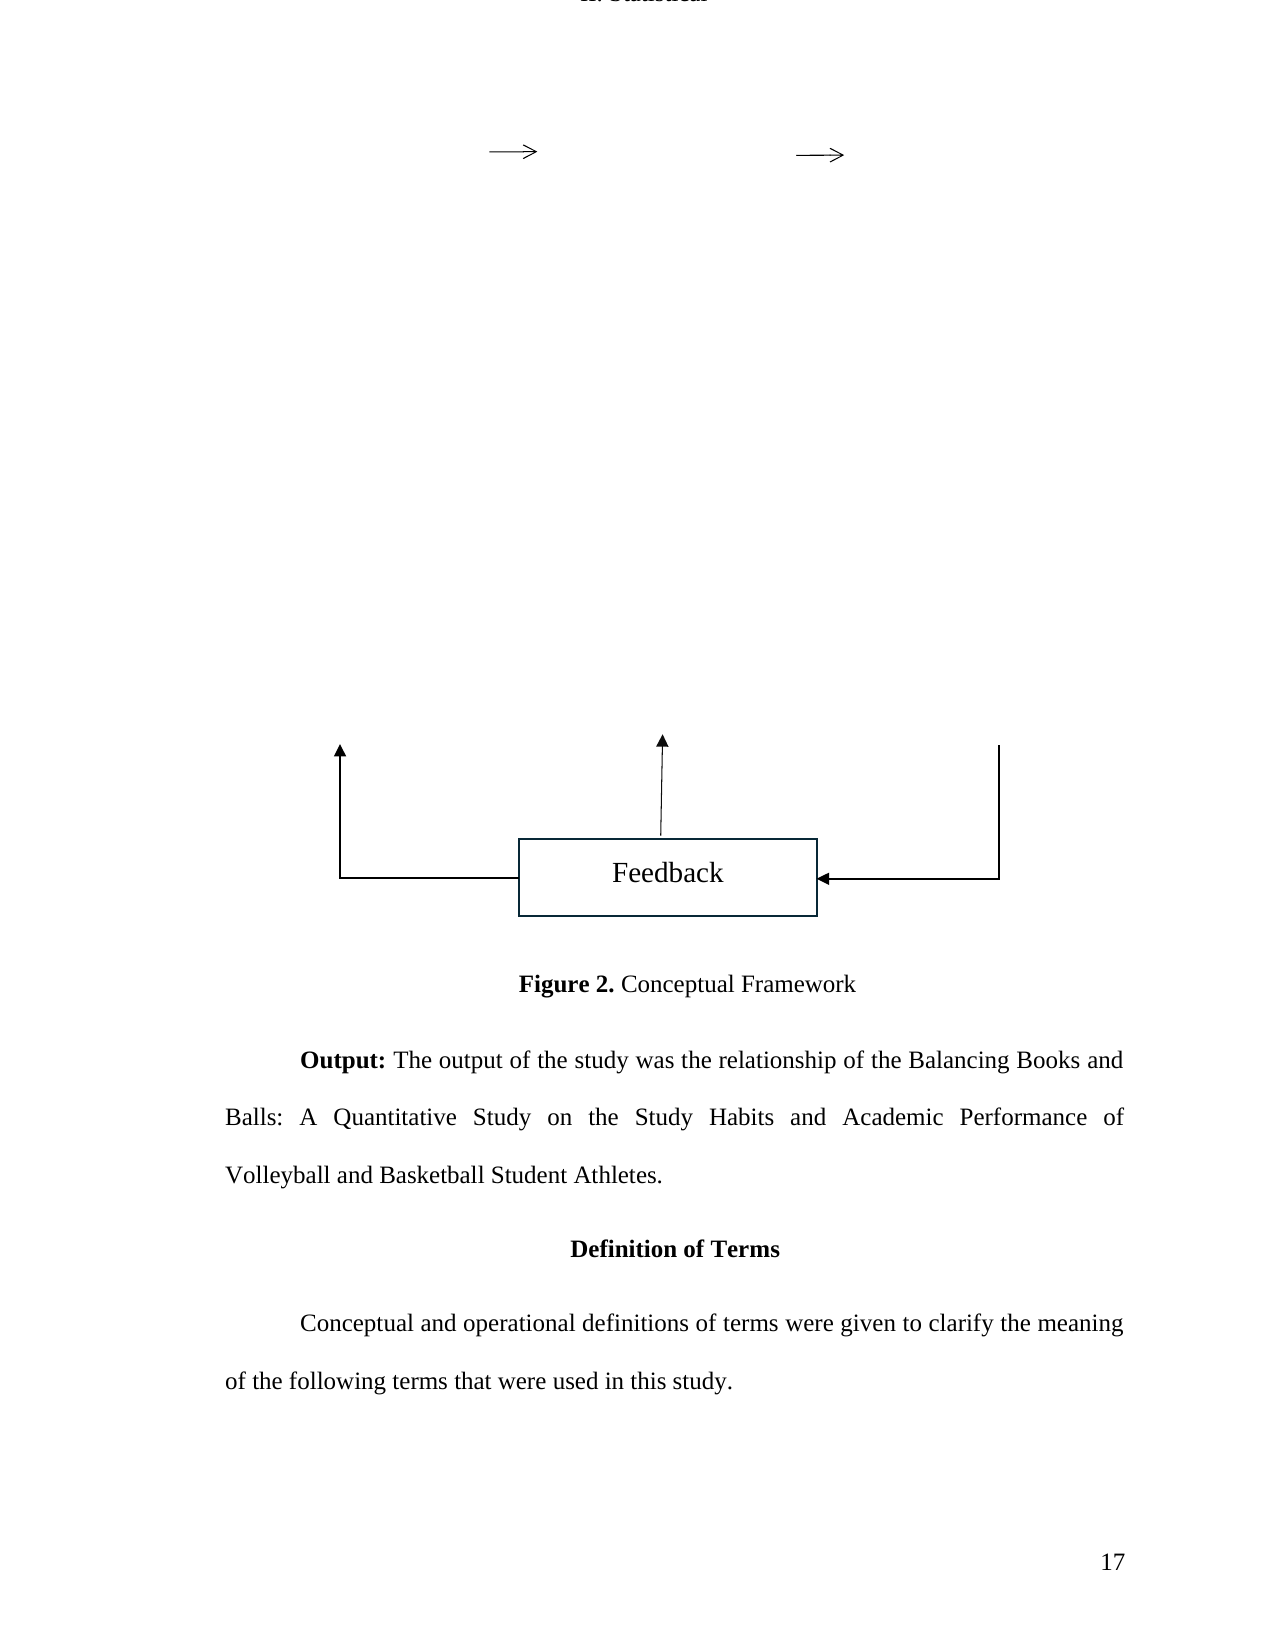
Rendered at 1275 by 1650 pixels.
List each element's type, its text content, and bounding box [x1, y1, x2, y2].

text Definition of Terms [225, 1234, 1125, 1263]
text Conceptual and operational definitions of terms were given to clarify the meaning of the following terms that were used in this study. [225, 1308, 1125, 1394]
text Output: The output of the study was the relationship of the Balancing Books and Balls: A Quantitative Study on the Study Habits and Academic Performance of Volleyball and Basketball Student Athletes. [225, 1045, 1125, 1189]
